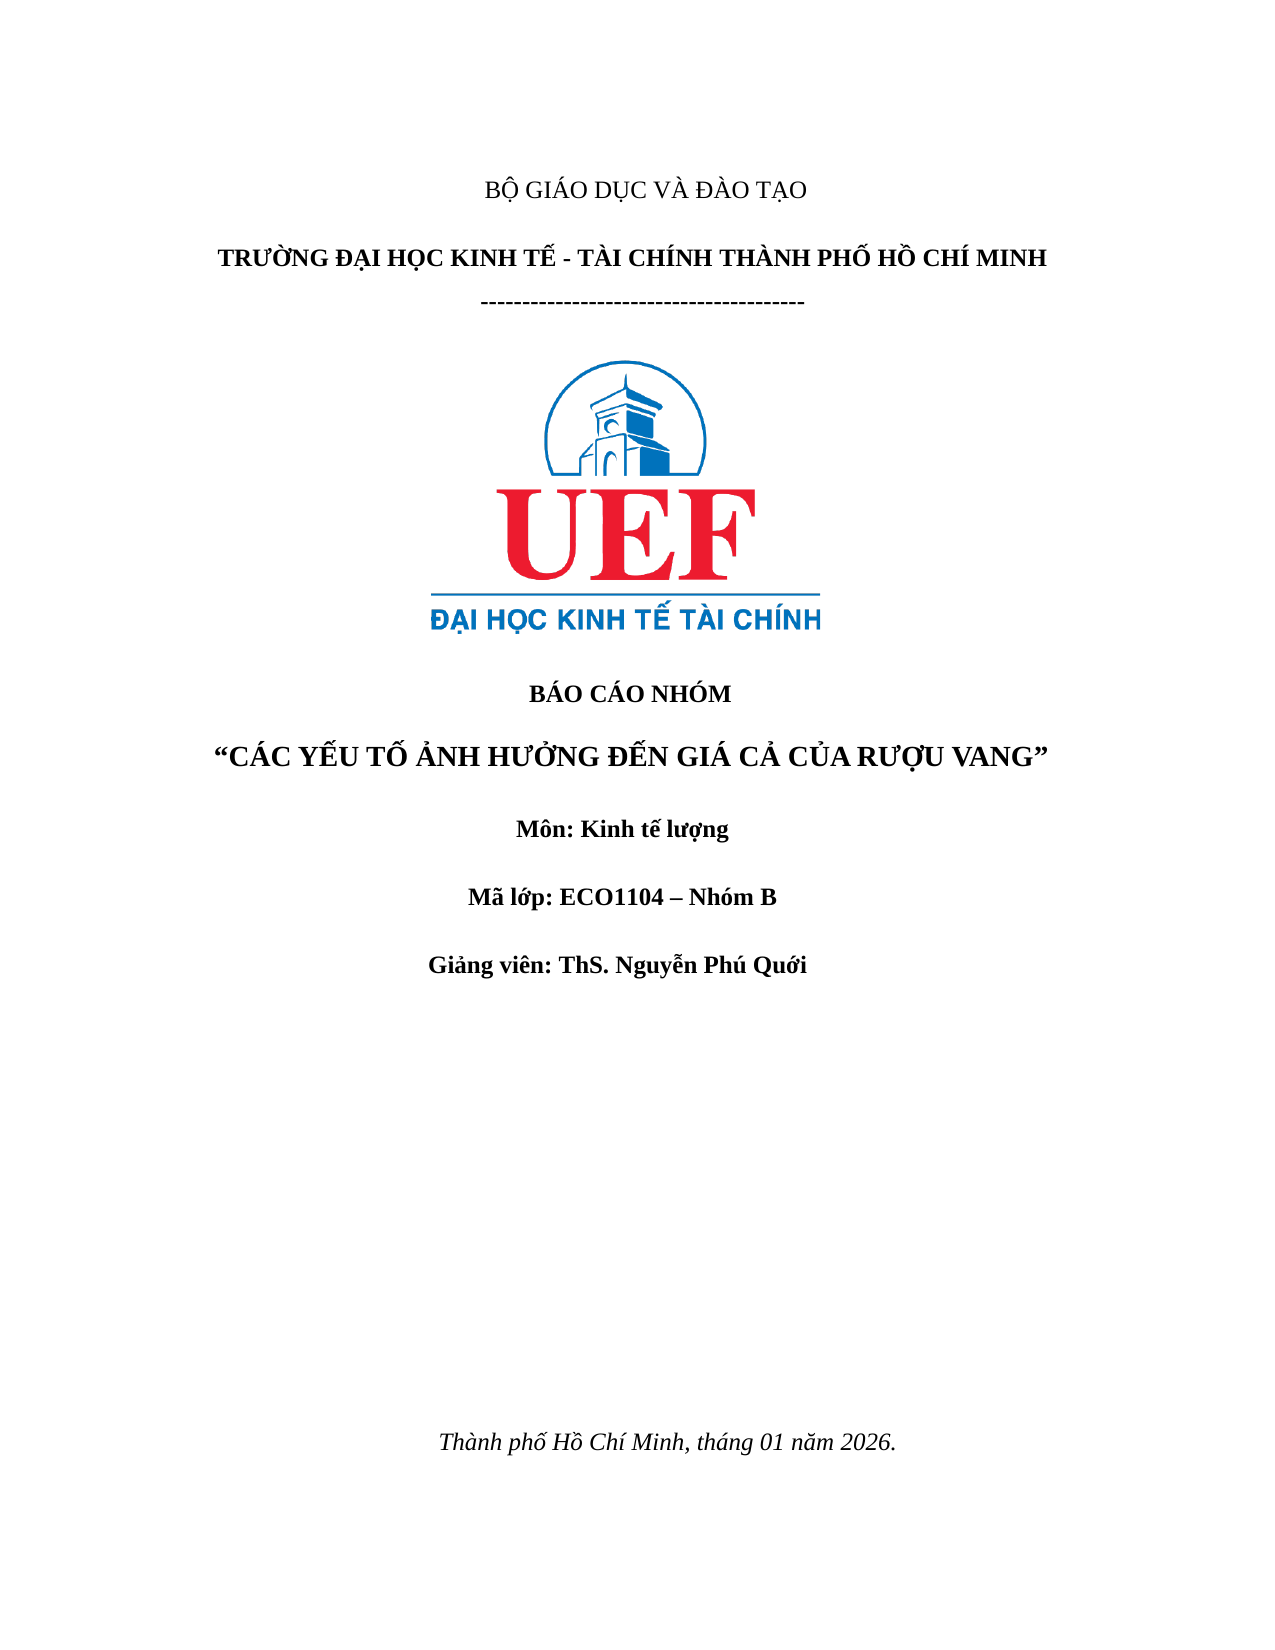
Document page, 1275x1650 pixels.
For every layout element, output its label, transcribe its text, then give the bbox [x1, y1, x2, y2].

text Mã lớp: ECO1104 – Nhóm B [59, 882, 1185, 911]
text Môn: Kinh tế lượng [59, 814, 1185, 843]
text Thành phố Hồ Chí Minh, tháng 01 năm 2026. [152, 1427, 1185, 1456]
picture [431, 354, 821, 640]
text Giảng viên: ThS. Nguyễn Phú Quới [50, 950, 1185, 979]
text “CÁC YẾU TỐ ẢNH HƯỞNG ĐẾN GIÁ CẢ CỦA RƯỢU VANG” [78, 739, 1125, 772]
text TRƯỜNG ĐẠI HỌC KINH TẾ - TÀI CHÍNH THÀNH PHỐ HỒ CHÍ MINH --------------------------------------- [138, 243, 1126, 315]
text BỘ GIÁO DỤC VÀ ĐÀO TẠO [106, 175, 1185, 204]
text BÁO CÁO NHÓM [3, 679, 1125, 708]
